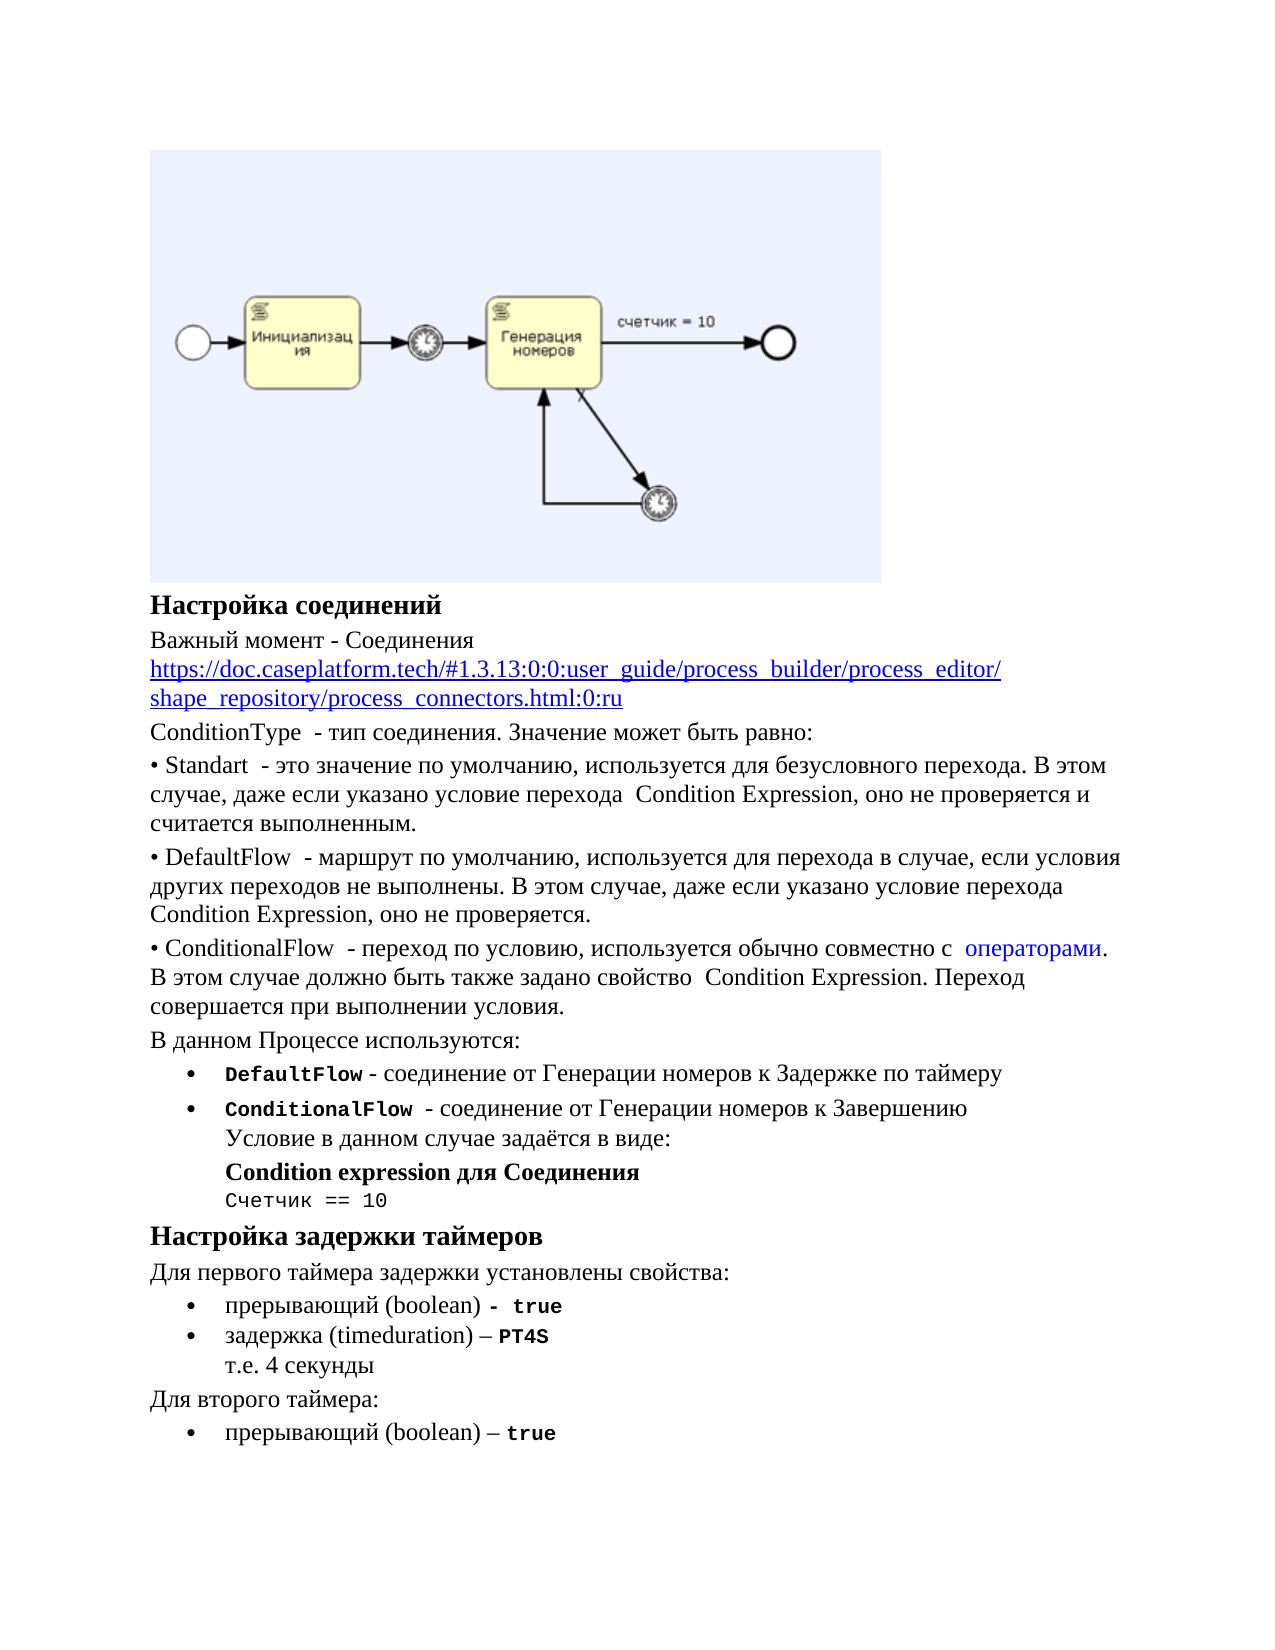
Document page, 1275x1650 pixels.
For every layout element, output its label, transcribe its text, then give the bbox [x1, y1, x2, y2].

text • Standart - это значение по умолчанию, используется для безусловного перехода. В этом случае, даже если указано условие перехода Condition Expression, оно не проверяется и считается выполненным. [150, 751, 1125, 837]
text Для второго таймера: [150, 1384, 1125, 1412]
text Счетчик == 10 [225, 1191, 1125, 1214]
text В данном Процессе используются: [150, 1025, 1125, 1053]
text • DefaultFlow - маршрут по умолчанию, используется для перехода в случае, если условия других переходов не выполнены. В этом случае, даже если указано условие перехода Condition Expression, оно не проверяется. [150, 842, 1125, 928]
list ConditionalFlow - соединение от Генерации номеров к Завершению Условие в данном случае задаётся в виде: [187, 1093, 1125, 1152]
subtitle Настройка задержки таймеров [150, 1219, 1125, 1252]
list прерывающий (boolean) - true [187, 1291, 1125, 1320]
list DefaultFlow - cоединение от Генерации номеров к Задержке по таймеру [187, 1058, 1125, 1088]
list прерывающий (boolean) – true [187, 1417, 1125, 1447]
text Для первого таймера задержки установлены свойства: [150, 1257, 1125, 1286]
text • ConditionalFlow - переход по условию, используется обычно совместно с операторами. В этом случае должно быть также задано свойство Condition Expression. Переход совершается при выполнении условия. [150, 933, 1125, 1019]
list задержка (timeduration) – РТ4S т.е. 4 секунды [187, 1320, 1125, 1378]
text Condition expression для Соединения [225, 1157, 1125, 1185]
subtitle Настройка соединений [150, 588, 1125, 620]
text ConditionType - тип соединения. Значение может быть равно: [150, 717, 1125, 746]
picture [150, 150, 882, 583]
text Важный момент - Соединения https://doc.caseplatform.tech/#1.3.13:0:0:user_guide/process_builder/process_editor/shape_repository/process_connectors.html:0:ru [150, 625, 1125, 712]
